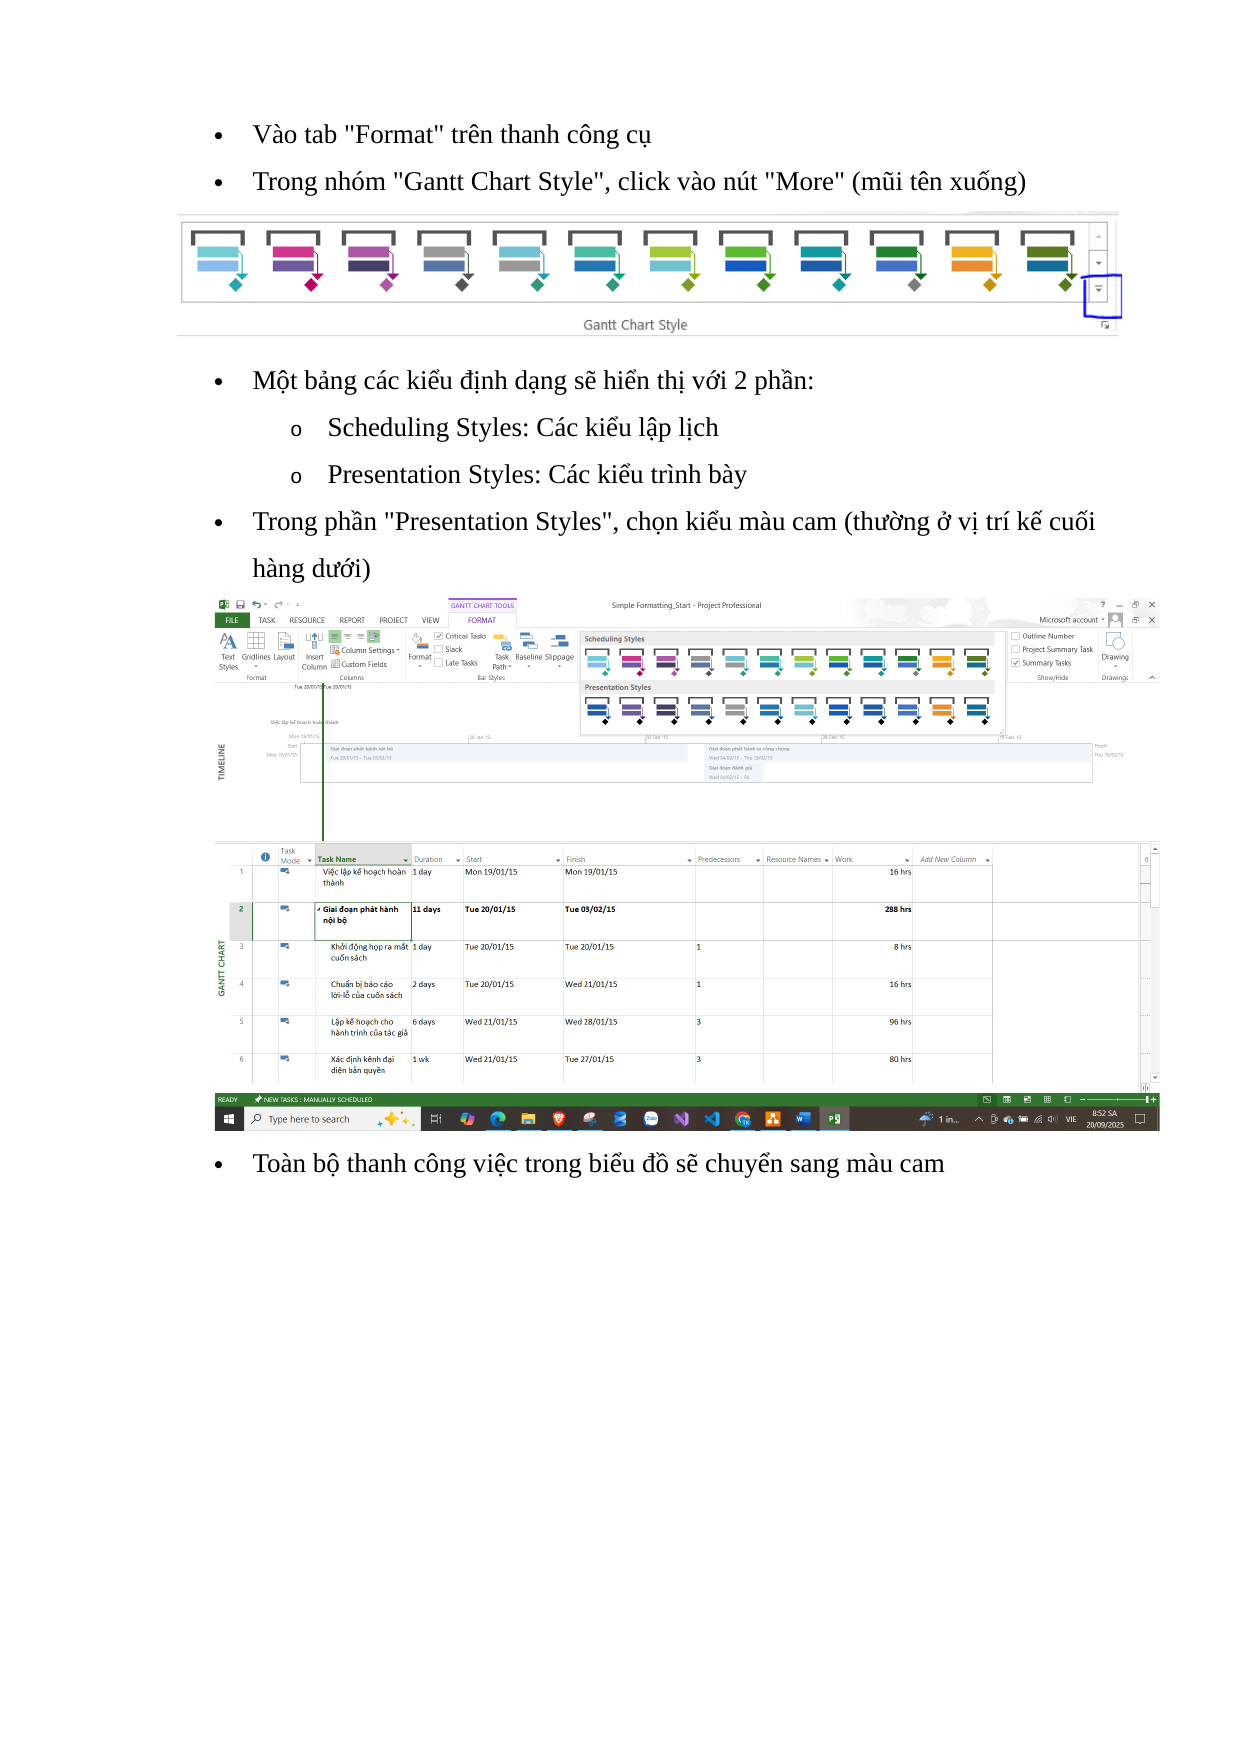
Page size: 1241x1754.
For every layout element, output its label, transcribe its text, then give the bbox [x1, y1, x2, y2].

list Một bảng các kiểu định dạng sẽ hiển thị với 2 phần: [215, 364, 1122, 395]
picture [177, 211, 1123, 347]
list Vào tab "Format" trên thanh công cụ [215, 118, 1122, 149]
list Toàn bộ thanh công việc trong biểu đồ sẽ chuyển sang màu cam [215, 1147, 1122, 1178]
list Scheduling Styles: Các kiểu lập lịch [290, 411, 1122, 442]
list Trong phần "Presentation Styles", chọn kiểu màu cam (thường ở vị trí kế cuối hàng dưới) [215, 505, 1122, 583]
list Trong nhóm "Gantt Chart Style", click vào nút "More" (mũi tên xuống) [215, 165, 1122, 196]
list Presentation Styles: Các kiểu trình bày [290, 458, 1122, 489]
picture [214, 598, 1160, 1131]
